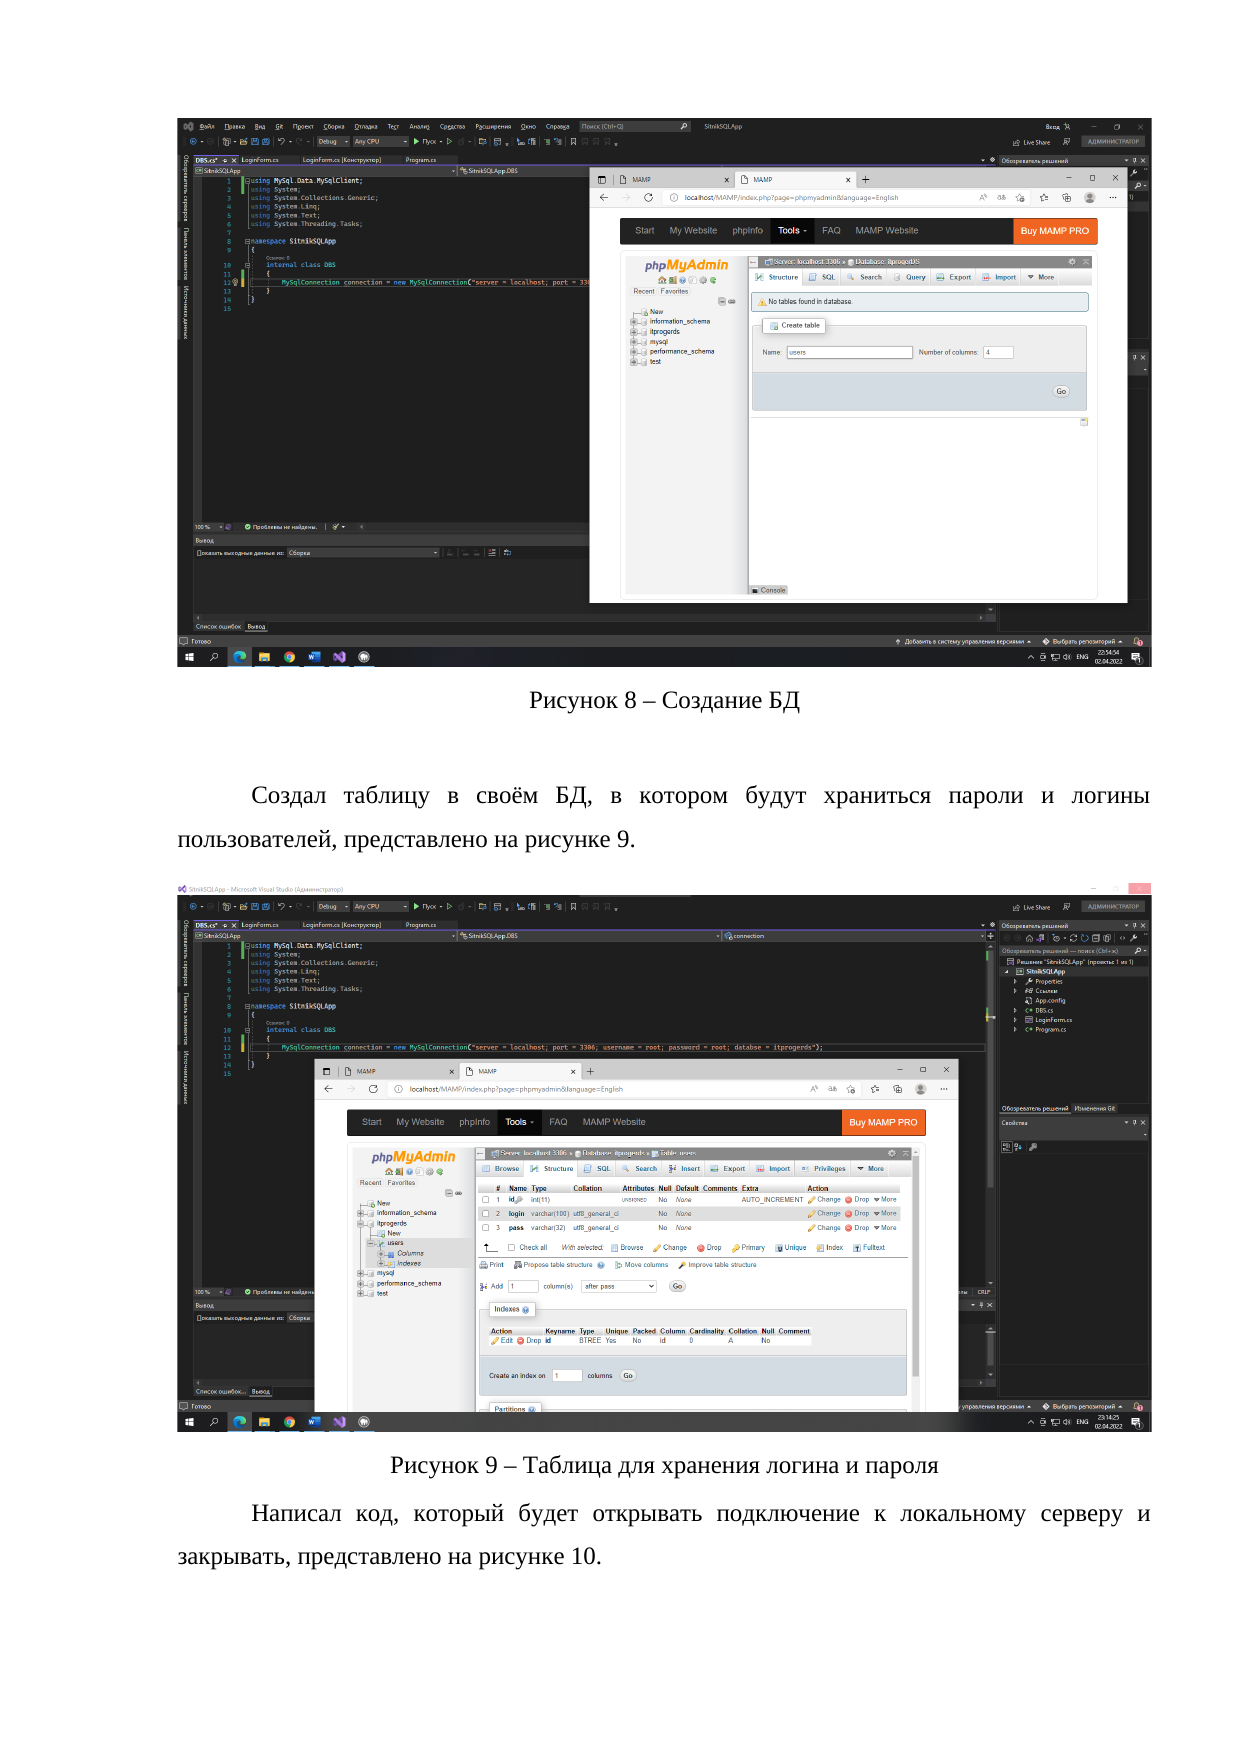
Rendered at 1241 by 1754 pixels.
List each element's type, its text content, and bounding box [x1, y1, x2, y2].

picture [177, 883, 1152, 1432]
text Создал таблицу в своём БД, в котором будут храниться пароли и логины пользователей, представлено на рисунке 9. [177, 781, 1152, 852]
text Рисунок 9 – Таблица для хранения логина и пароля [177, 1450, 1152, 1479]
text Рисунок 8 – Создание БД [177, 685, 1152, 714]
picture [177, 118, 1152, 667]
text Написал код, который будет открывать подключение к локальному серверу и закрывать, представлено на рисунке 10. [177, 1498, 1152, 1570]
